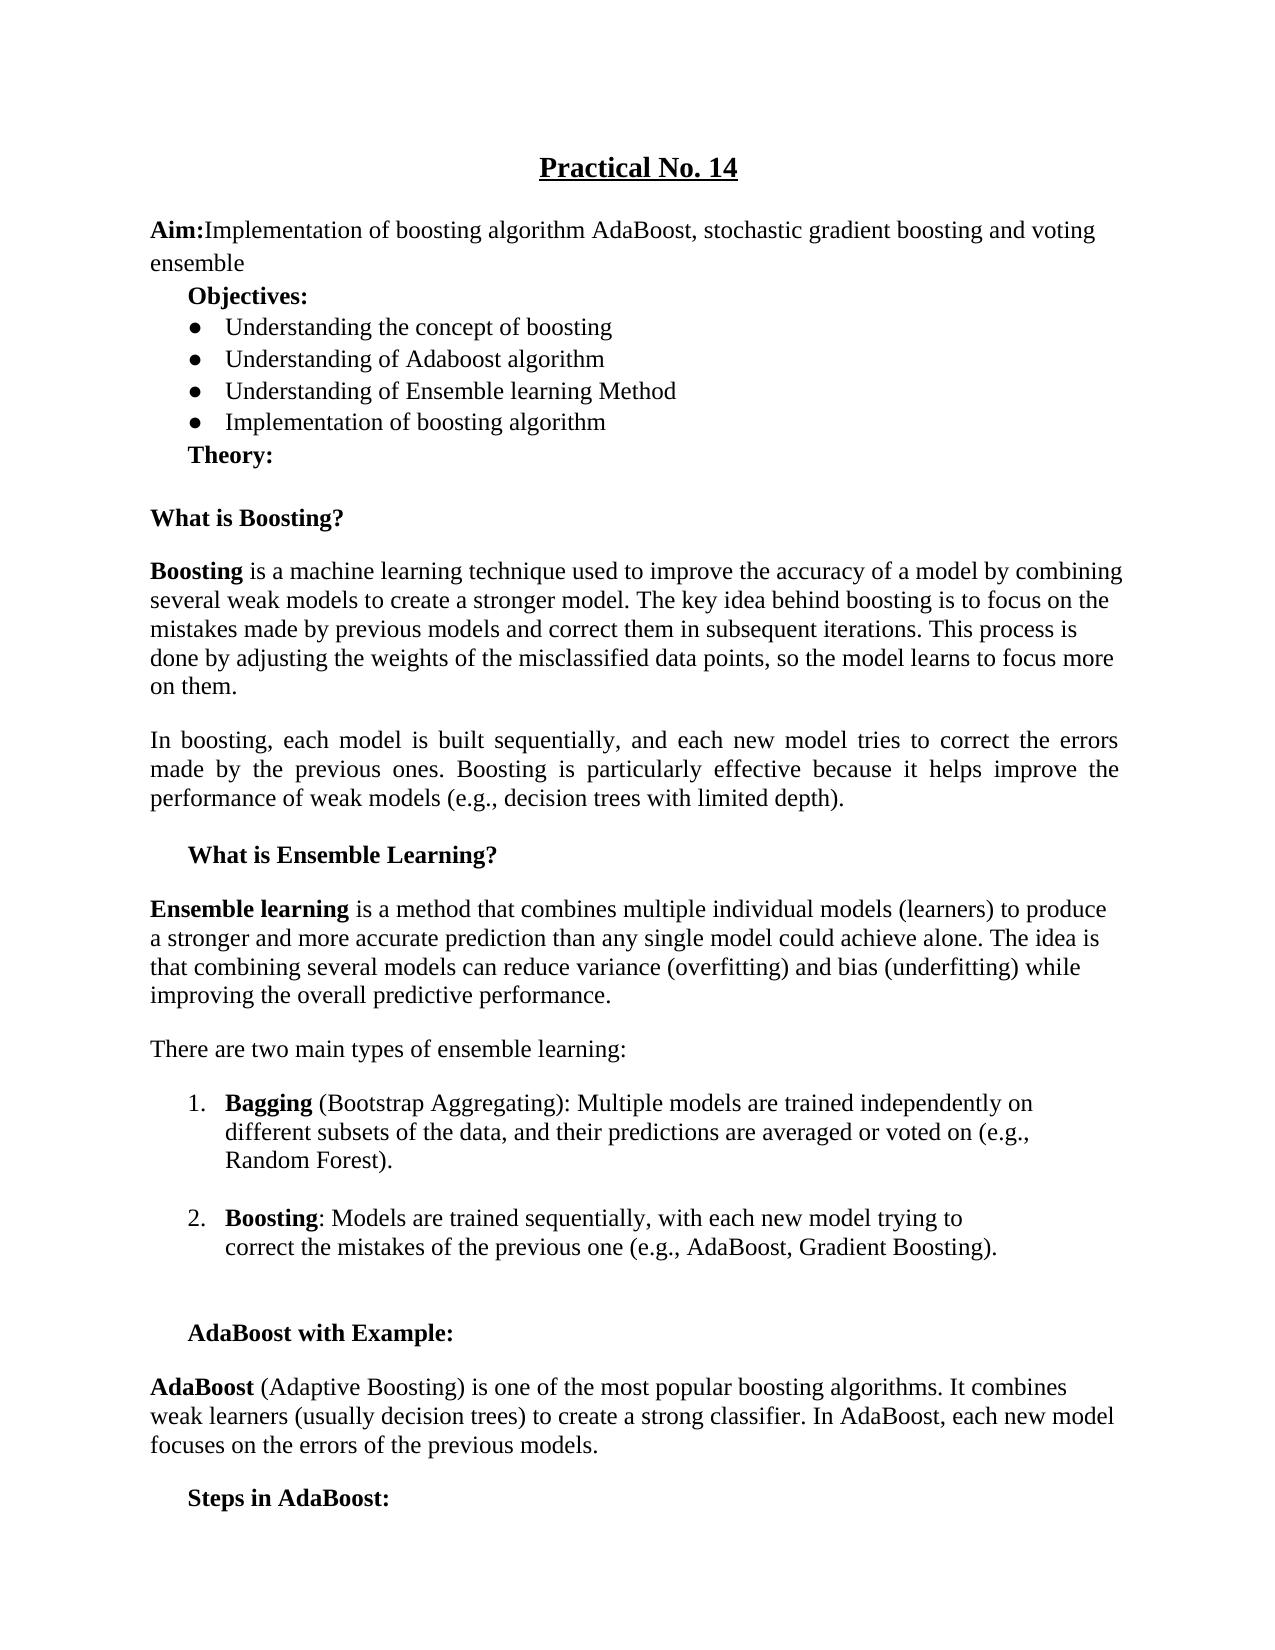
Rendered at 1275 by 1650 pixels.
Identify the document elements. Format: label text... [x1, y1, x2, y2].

text What is Boosting? [150, 503, 1200, 531]
subtitle Objectives: [150, 281, 1200, 310]
text In boosting, each model is built sequentially, and each new model tries to correct the errors made by the previous ones. Boosting is particularly effective because it helps improve the performance of weak models (e.g., decision trees with limited depth). [150, 725, 1121, 811]
list Understanding of Adaboost algorithm [187, 344, 1200, 373]
list Understanding the concept of boosting [187, 312, 1200, 341]
list Implementation of boosting algorithm [187, 407, 1200, 436]
text AdaBoost (Adaptive Boosting) is one of the most popular boosting algorithms. It combines weak learners (usually decision trees) to create a strong classifier. In AdaBoost, each new model focuses on the errors of the previous models. [150, 1372, 1115, 1458]
subtitle AdaBoost with Example: [150, 1318, 1200, 1347]
subtitle What is Ensemble Learning? [150, 841, 1200, 869]
list Boosting: Models are trained sequentially, with each new model trying to correct the mistakes of the previous one (e.g., AdaBoost, Gradient Boosting). [187, 1203, 1037, 1261]
text There are two main types of ensemble learning: [150, 1034, 1200, 1063]
text Aim:Implementation of boosting algorithm AdaBoost, stochastic gradient boosting and voting ensemble [150, 215, 1159, 277]
subtitle Theory: [150, 441, 1200, 469]
subtitle Practical No. 14 [277, 150, 1000, 183]
text Ensemble learning is a method that combines multiple individual models (learners) to produce a stronger and more accurate prediction than any single model could achieve alone. The idea is that combining several models can reduce variance (overfitting) and bias (underfitting) while improving the overall predictive performance. [150, 894, 1111, 1009]
subtitle Steps in AdaBoost: [150, 1483, 1200, 1512]
list Understanding of Ensemble learning Method [187, 376, 1200, 404]
list Bagging (Bootstrap Aggregating): Multiple models are trained independently on different subsets of the data, and their predictions are averaged or voted on (e.g., Random Forest). [187, 1088, 1120, 1174]
text Boosting is a machine learning technique used to improve the accuracy of a model by combining several weak models to create a stronger model. The key idea behind boosting is to focus on the mistakes made by previous models and correct them in subsequent iterations. This process is done by adjusting the weights of the misclassified data points, so the model learns to focus more on them. [150, 556, 1124, 700]
